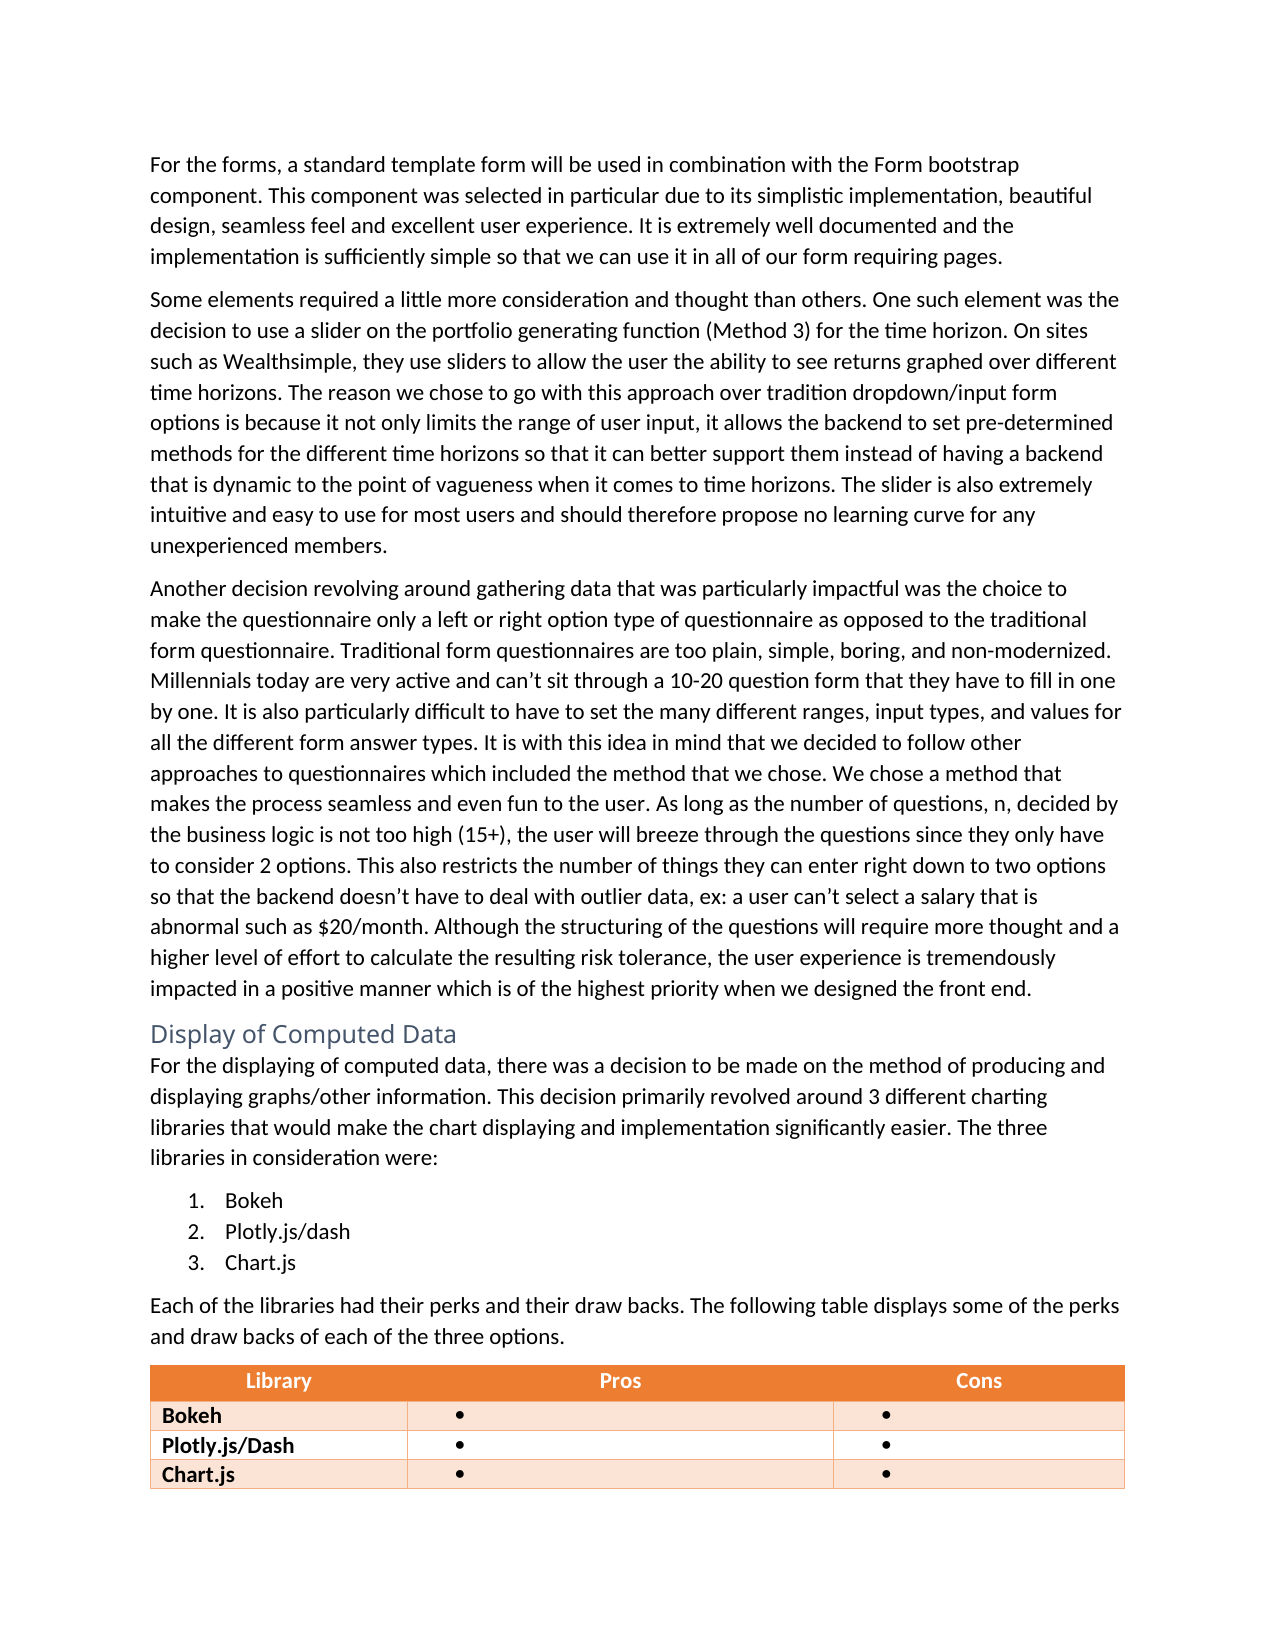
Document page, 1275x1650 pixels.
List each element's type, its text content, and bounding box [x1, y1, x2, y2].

text Another decision revolving around gathering data that was particularly impactful was the choice to make the questionnaire only a left or right option type of questionnaire as opposed to the traditional form questionnaire. Traditional form questionnaires are too plain, simple, boring, and non-modernized. Millennials today are very active and can’t sit through a 10-20 question form that they have to fill in one by one. It is also particularly difficult to have to set the many different ranges, input types, and values for all the different form answer types. It is with this idea in mind that we decided to follow other approaches to questionnaires which included the method that we chose. We chose a method that makes the process seamless and even fun to the user. As long as the number of questions, n, decided by the business logic is not too high (15+), the user will breeze through the questions since they only have to consider 2 options. This also restricts the number of things they can enter right down to two options so that the backend doesn’t have to deal with outlier data, ex: a user can’t select a salary that is abnormal such as $20/month. Although the structuring of the questions will require more thought and a higher level of effort to calculate the resulting risk tolerance, the user experience is tremendously impacted in a positive manner which is of the highest priority when we designed the front end. [150, 574, 1125, 1002]
table_header Library [151, 1366, 407, 1401]
text Each of the libraries had their perks and their draw backs. The following table displays some of the perks and draw backs of each of the three options. [150, 1291, 1125, 1350]
table_cell [834, 1431, 1124, 1459]
table_cell Chart.js [151, 1460, 407, 1488]
table_cell [408, 1460, 833, 1488]
table_cell [408, 1402, 833, 1430]
table_header Pros [408, 1366, 833, 1401]
list Plotly.js/dash [187, 1217, 1125, 1245]
table_header Cons [834, 1366, 1124, 1401]
table_cell [834, 1402, 1124, 1430]
table_cell [834, 1460, 1124, 1488]
table_cell [408, 1431, 833, 1459]
text For the forms, a standard template form will be used in combination with the Form bootstrap component. This component was selected in particular due to its simplistic implementation, beautiful design, seamless feel and excellent user experience. It is extremely well documented and the implementation is sufficiently simple so that we can use it in all of our form requiring pages. [150, 150, 1125, 270]
text Some elements required a little more consideration and thought than others. One such element was the decision to use a slider on the portfolio generating function (Method 3) for the time horizon. On sites such as Wealthsimple, they use sliders to allow the user the ability to see returns graphed over different time horizons. The reason we chose to go with this approach over tradition dropdown/input form options is because it not only limits the range of user input, it allows the backend to set pre-determined methods for the different time horizons so that it can better support them instead of having a backend that is dynamic to the point of vagueness when it comes to time horizons. The slider is also extremely intuitive and easy to use for most users and should therefore propose no learning curve for any unexperienced members. [150, 285, 1125, 559]
subtitle Display of Computed Data [150, 1017, 1125, 1051]
text For the displaying of computed data, there was a decision to be made on the method of producing and displaying graphs/other information. This decision primarily revolved around 3 different charting libraries that would make the chart displaying and implementation significantly easier. The three libraries in consideration were: [150, 1051, 1125, 1171]
list Chart.js [187, 1248, 1125, 1276]
table_cell Bokeh [151, 1402, 407, 1430]
table_cell Plotly.js/Dash [151, 1431, 407, 1459]
list Bokeh [187, 1187, 1125, 1215]
